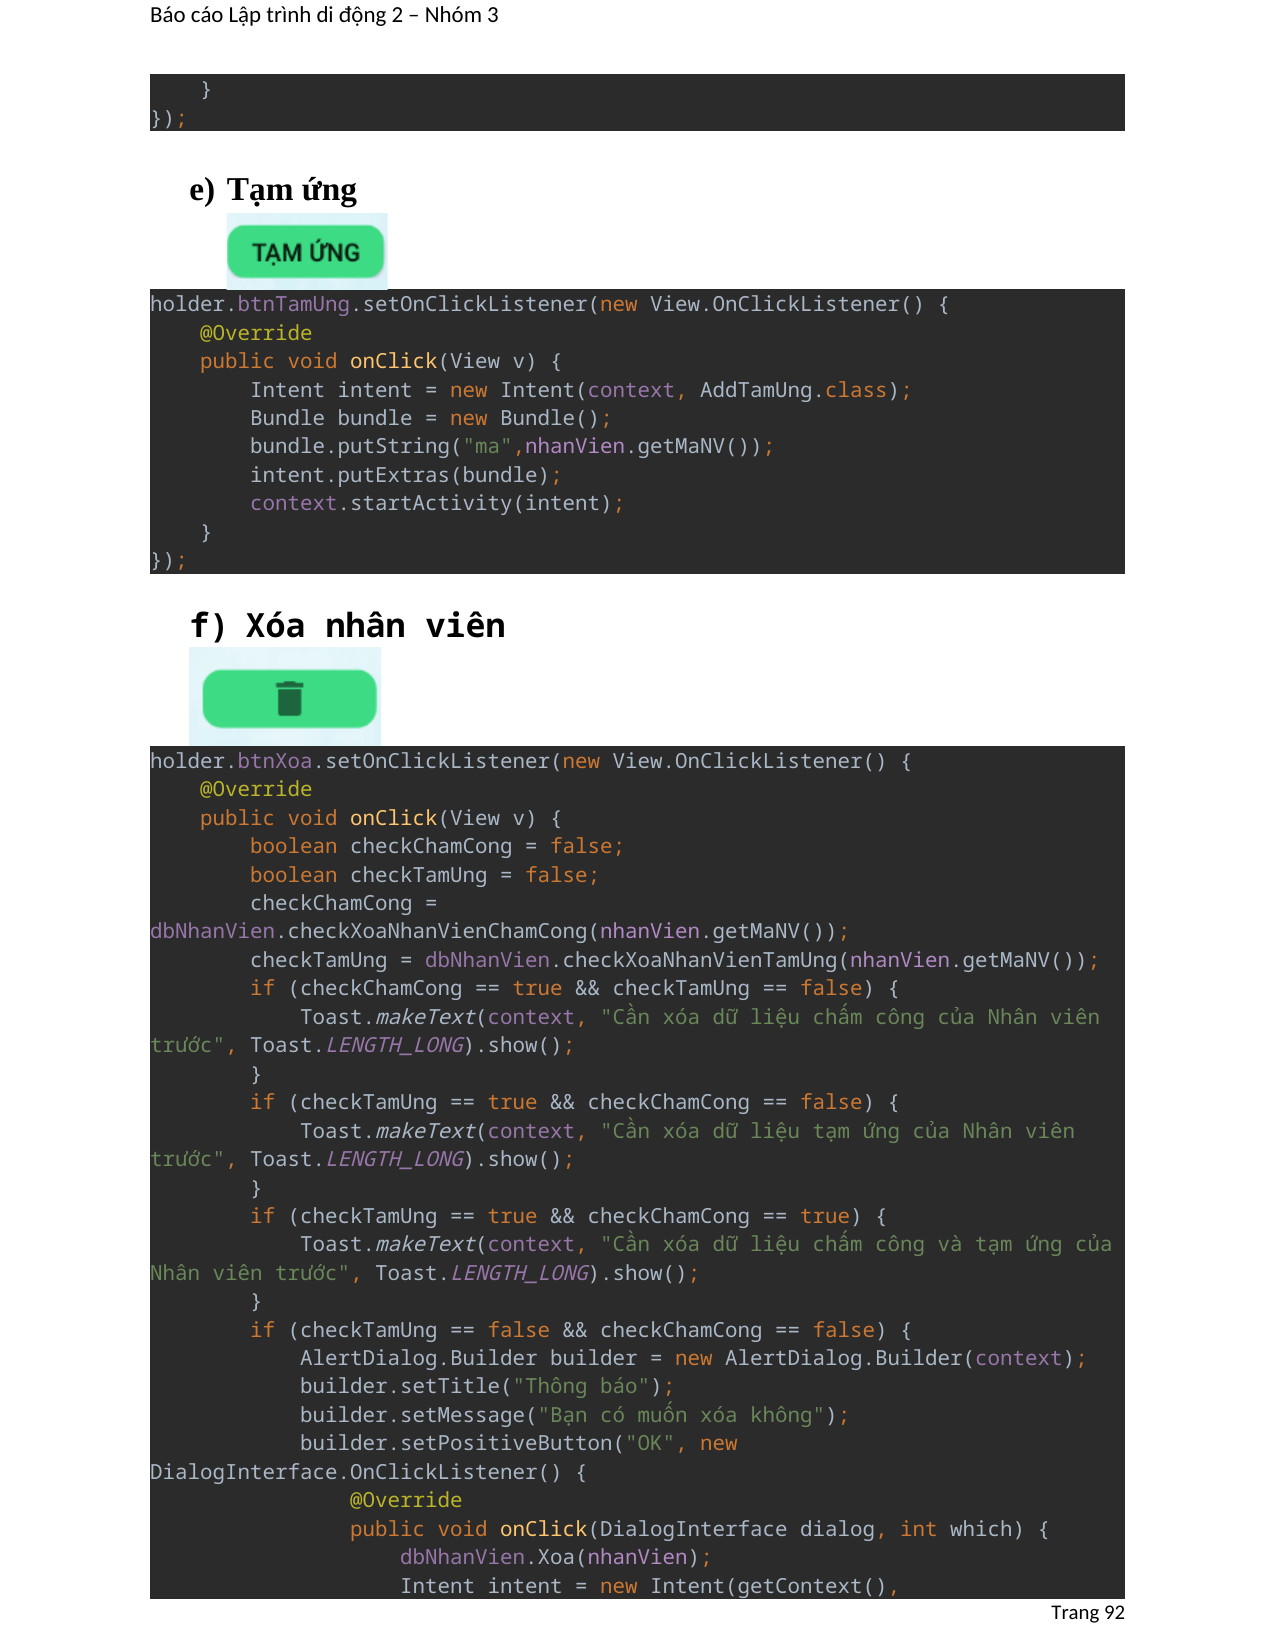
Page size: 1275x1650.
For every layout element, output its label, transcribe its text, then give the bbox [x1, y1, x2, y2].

picture [226, 213, 388, 290]
list Tạm ứng [189, 169, 1125, 208]
text holder.btnTamUng.setOnClickListener(new View.OnClickListener() { @Override public void onClick(View v) { Intent intent = new Intent(context, AddTamUng.class); Bundle bundle = new Bundle(); bundle.putString("ma",nhanVien.getMaNV()); intent.putExtras(bundle); context.startActivity(intent); } }); [150, 289, 1125, 574]
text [150, 746, 1125, 1599]
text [150, 74, 1125, 131]
picture [189, 647, 382, 746]
list Xóa nhân viên [189, 602, 1125, 648]
